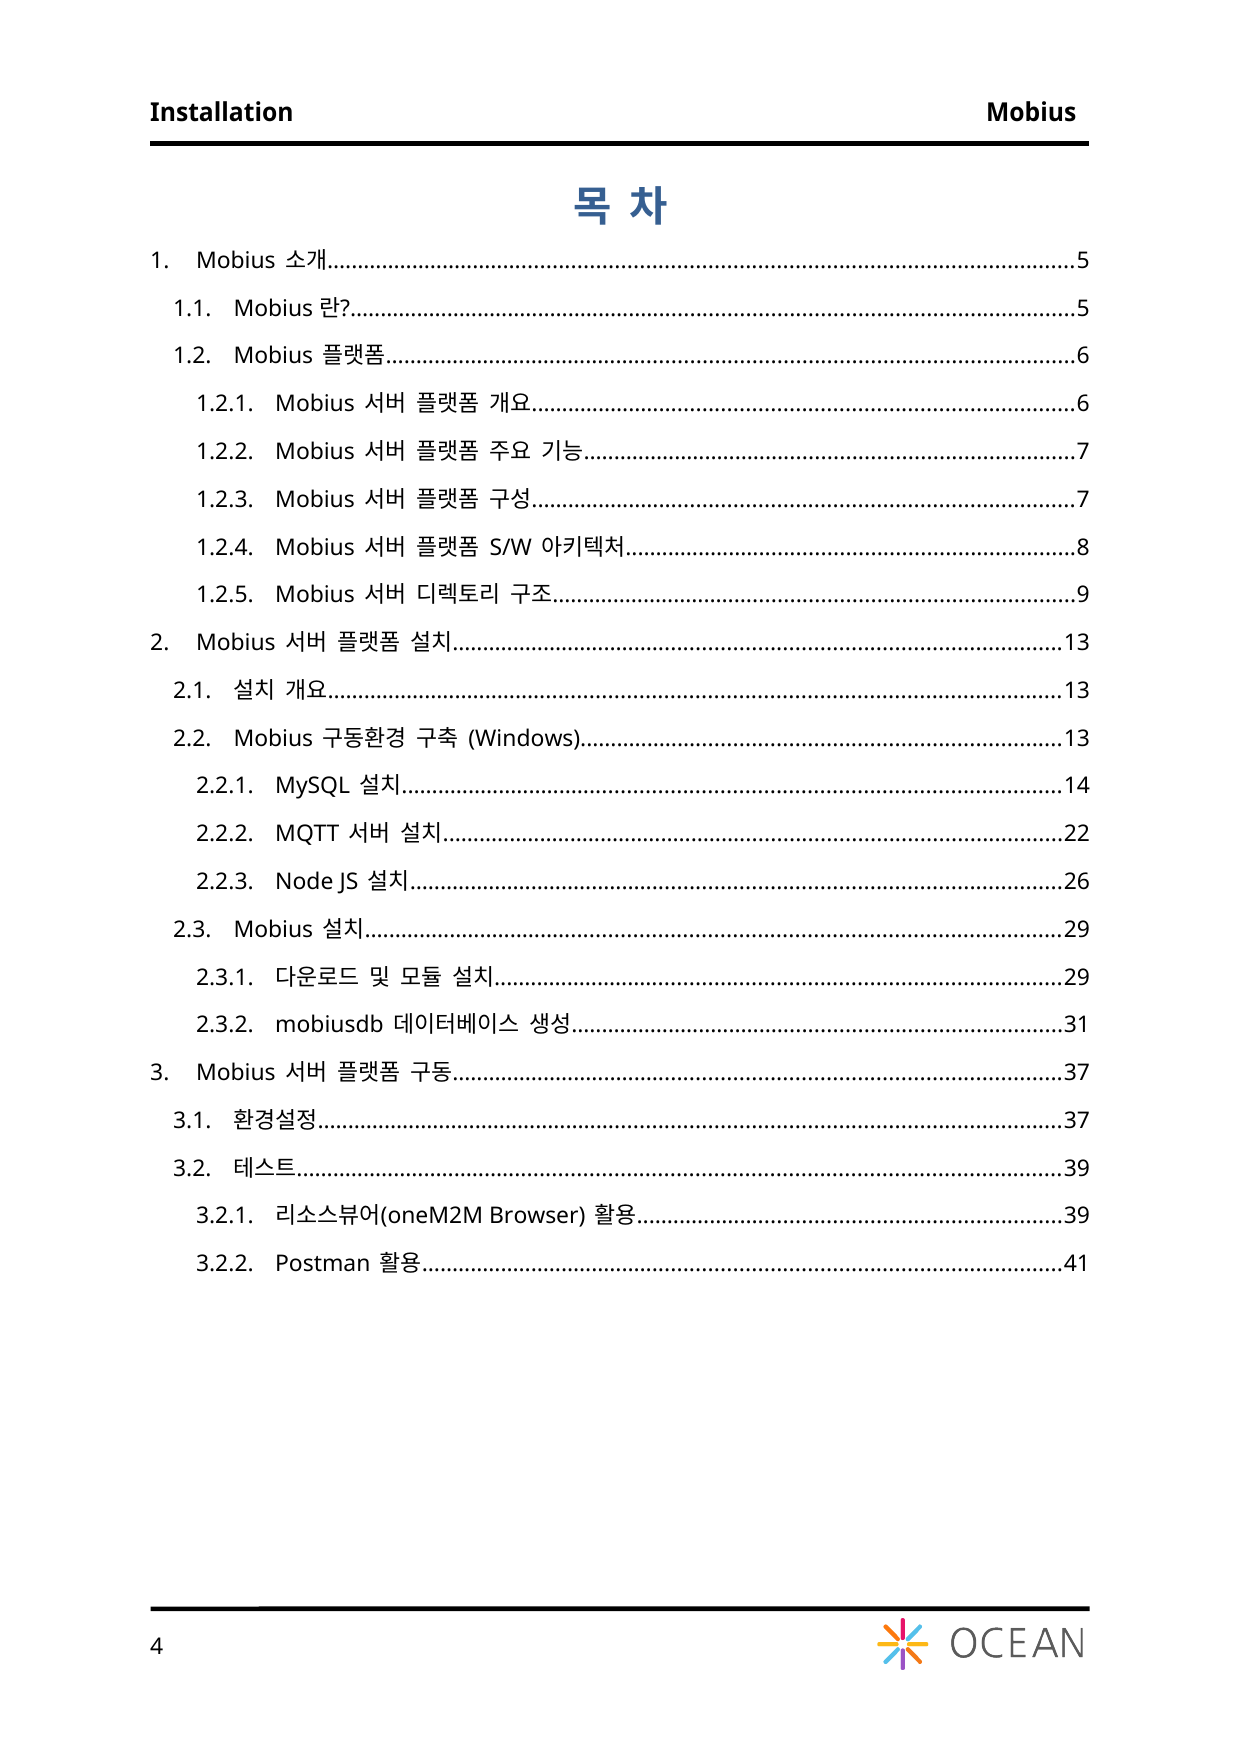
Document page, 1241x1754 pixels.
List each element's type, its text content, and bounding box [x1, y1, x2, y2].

list Mobius 란? 5 [173, 289, 1107, 323]
list Postman 활용 41 [196, 1245, 1107, 1278]
list MySQL 설치 14 [196, 767, 1107, 801]
list Mobius 서버 플랫폼 S/W 아키텍처 8 [196, 528, 1107, 562]
list Mobius 서버 플랫폼 설치 13 [150, 624, 1107, 657]
text 목 차 [388, 173, 852, 234]
list 다운로드 및 모듈 설치 29 [196, 958, 1107, 992]
list Mobius 서버 디렉토리 구조 9 [196, 576, 1107, 609]
list Node JS 설치 26 [196, 863, 1107, 896]
picture [877, 1618, 1083, 1670]
list Mobius 서버 플랫폼 구동 37 [150, 1054, 1107, 1087]
list 설치 개요 13 [173, 672, 1107, 705]
list 리소스뷰어(oneM2M Browser) 활용 39 [196, 1197, 1107, 1231]
list MQTT 서버 설치 22 [196, 815, 1107, 848]
list Mobius 소개 5 [150, 242, 1107, 275]
list Mobius 설치 29 [173, 911, 1107, 944]
list Mobius 서버 플랫폼 개요 6 [196, 385, 1107, 418]
list Mobius 서버 플랫폼 구성 7 [196, 481, 1107, 514]
list Mobius 서버 플랫폼 주요 기능 7 [196, 433, 1107, 466]
list 테스트 39 [173, 1149, 1107, 1183]
list Mobius 구동환경 구축 (Windows) 13 [173, 719, 1107, 753]
list 환경설정 37 [173, 1102, 1107, 1135]
list Mobius 플랫폼 6 [173, 337, 1107, 371]
list mobiusdb 데이터베이스 생성 31 [196, 1006, 1107, 1039]
